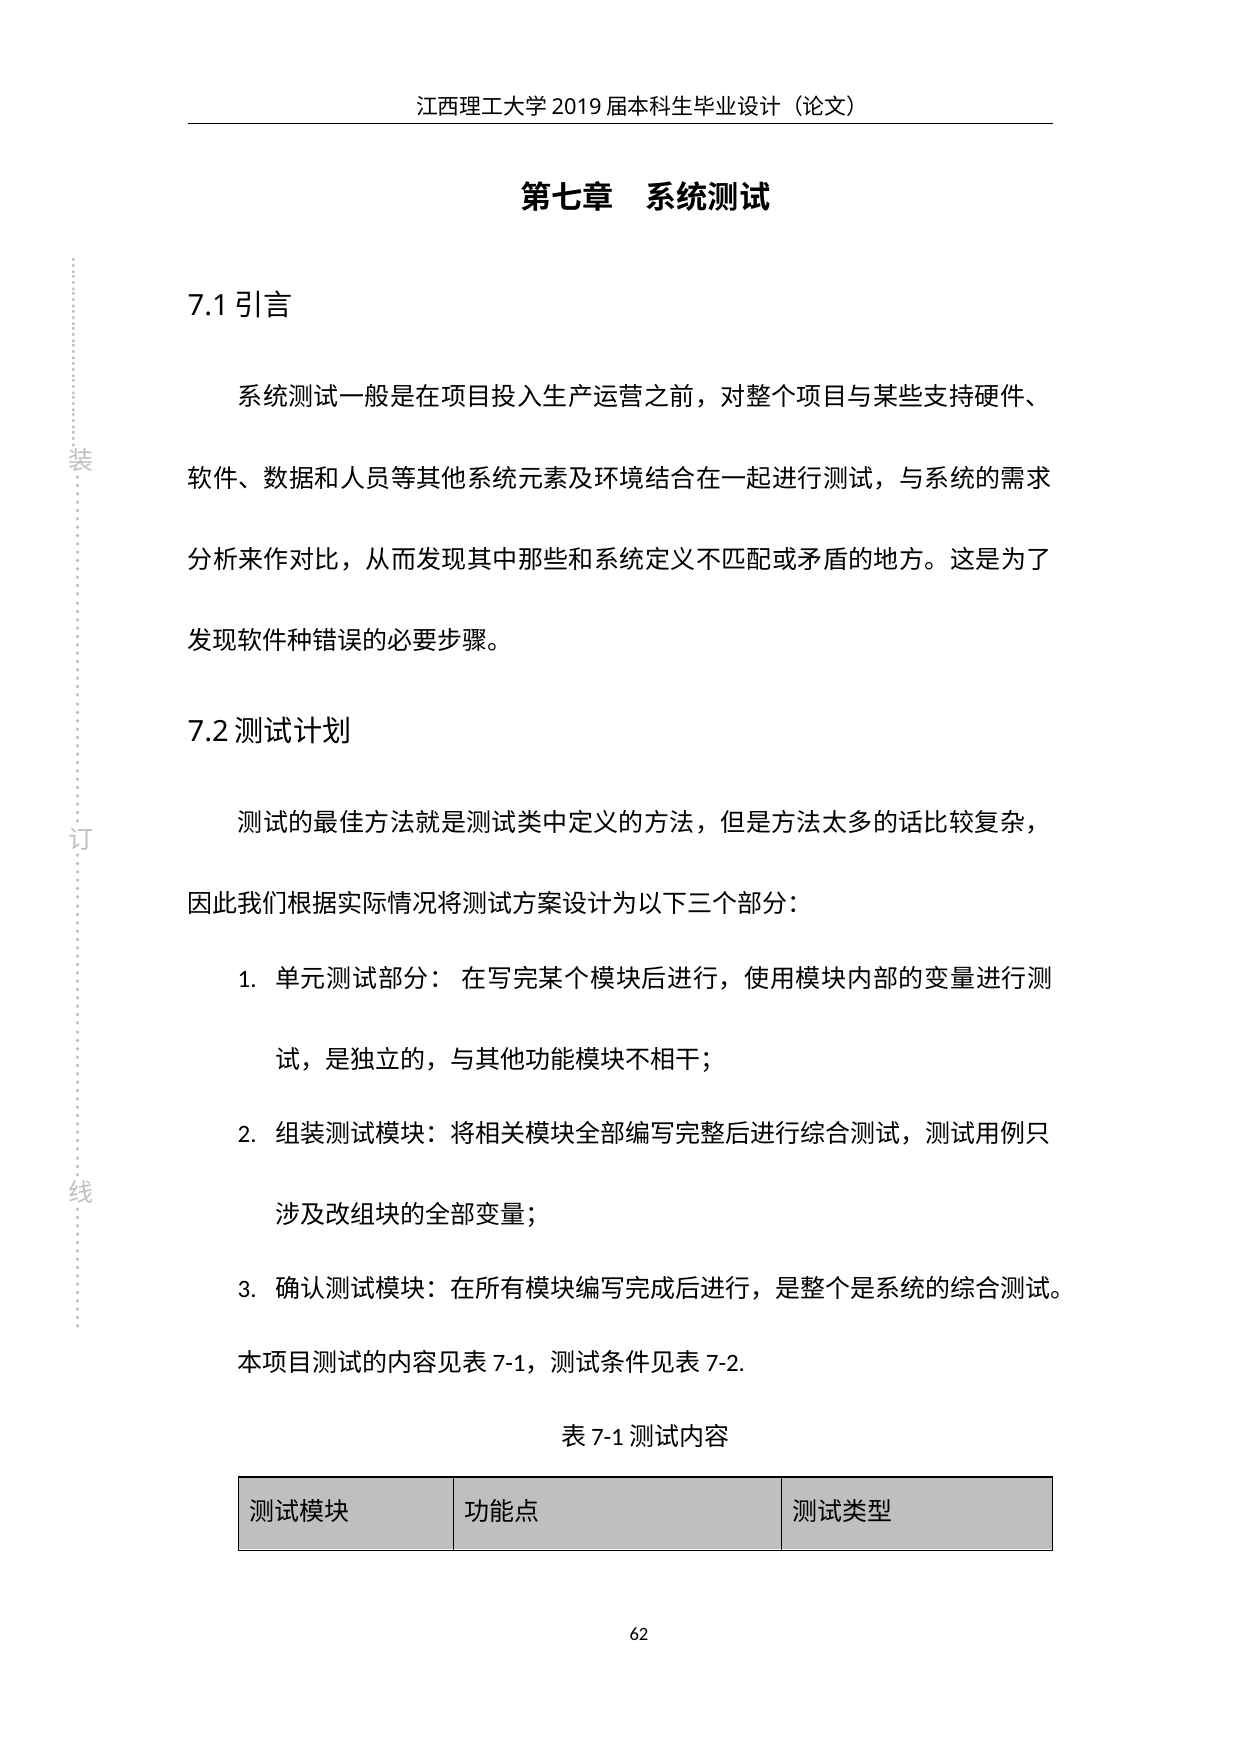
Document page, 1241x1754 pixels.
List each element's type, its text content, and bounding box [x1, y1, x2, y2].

list 确认测试模块：在所有模块编写完成后进行，是整个是系统的综合测试。 [237, 1254, 1053, 1319]
subtitle 7.1引言 [187, 271, 1053, 336]
subtitle 7.2测试计划 [187, 697, 1053, 762]
list 单元测试部分： 在写完某个模块后进行，使用模块内部的变量进行测试，是独立的，与其他功能模块不相干； [237, 944, 1053, 1090]
table_header 测试模块 [239, 1478, 453, 1549]
table_header 功能点 [454, 1478, 781, 1549]
text 测试的最佳方法就是测试类中定义的方法，但是方法太多的话比较复杂，因此我们根据实际情况将测试方案设计为以下三个部分： [187, 788, 1053, 934]
text 表7-1 测试内容 [237, 1402, 1053, 1467]
subtitle 系统测试 [237, 162, 1053, 227]
text 系统测试一般是在项目投入生产运营之前，对整个项目与某些支持硬件、软件、数据和人员等其他系统元素及环境结合在一起进行测试，与系统的需求分析来作对比，从而发现其中那些和系统定义不匹配或矛盾的地方。这是为了发现软件种错误的必要步骤。 [187, 362, 1053, 671]
text 本项目测试的内容见表7-1，测试条件见表7-2. [237, 1328, 1053, 1393]
list 组装测试模块：将相关模块全部编写完整后进行综合测试，测试用例只涉及改组块的全部变量； [237, 1099, 1053, 1245]
table_header 测试类型 [782, 1478, 1052, 1549]
